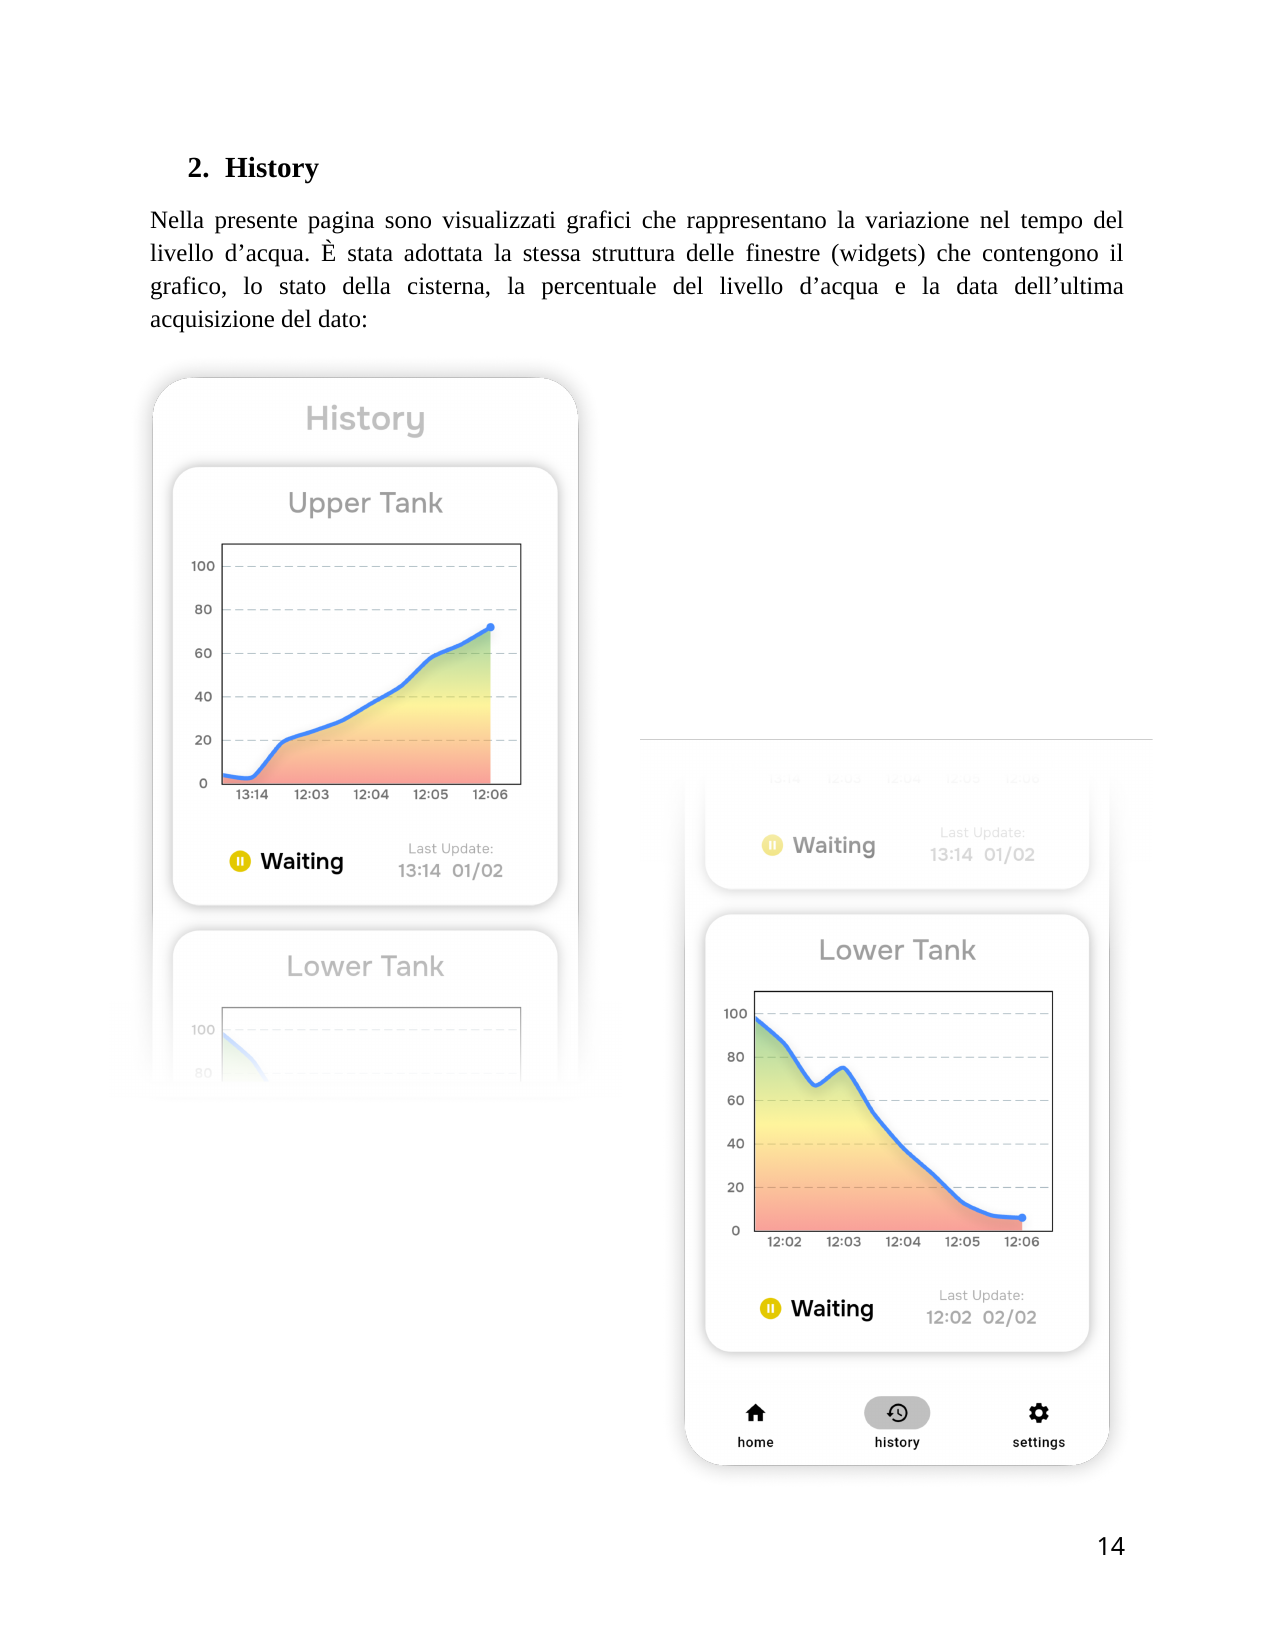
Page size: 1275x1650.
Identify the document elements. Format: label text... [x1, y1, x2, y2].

list History [187, 150, 1125, 183]
picture [640, 736, 1153, 1491]
text Nella presente pagina sono visualizzati grafici che rappresentano la variazione nel tempo del livello d’acqua. È stata adottata la stessa struttura delle finestre (widgets) che contengono il grafico, lo stato della cisterna, la percentuale del livello d’acqua e la data dell’ultima acquisizione del dato: [150, 205, 1125, 333]
picture [108, 353, 622, 1107]
